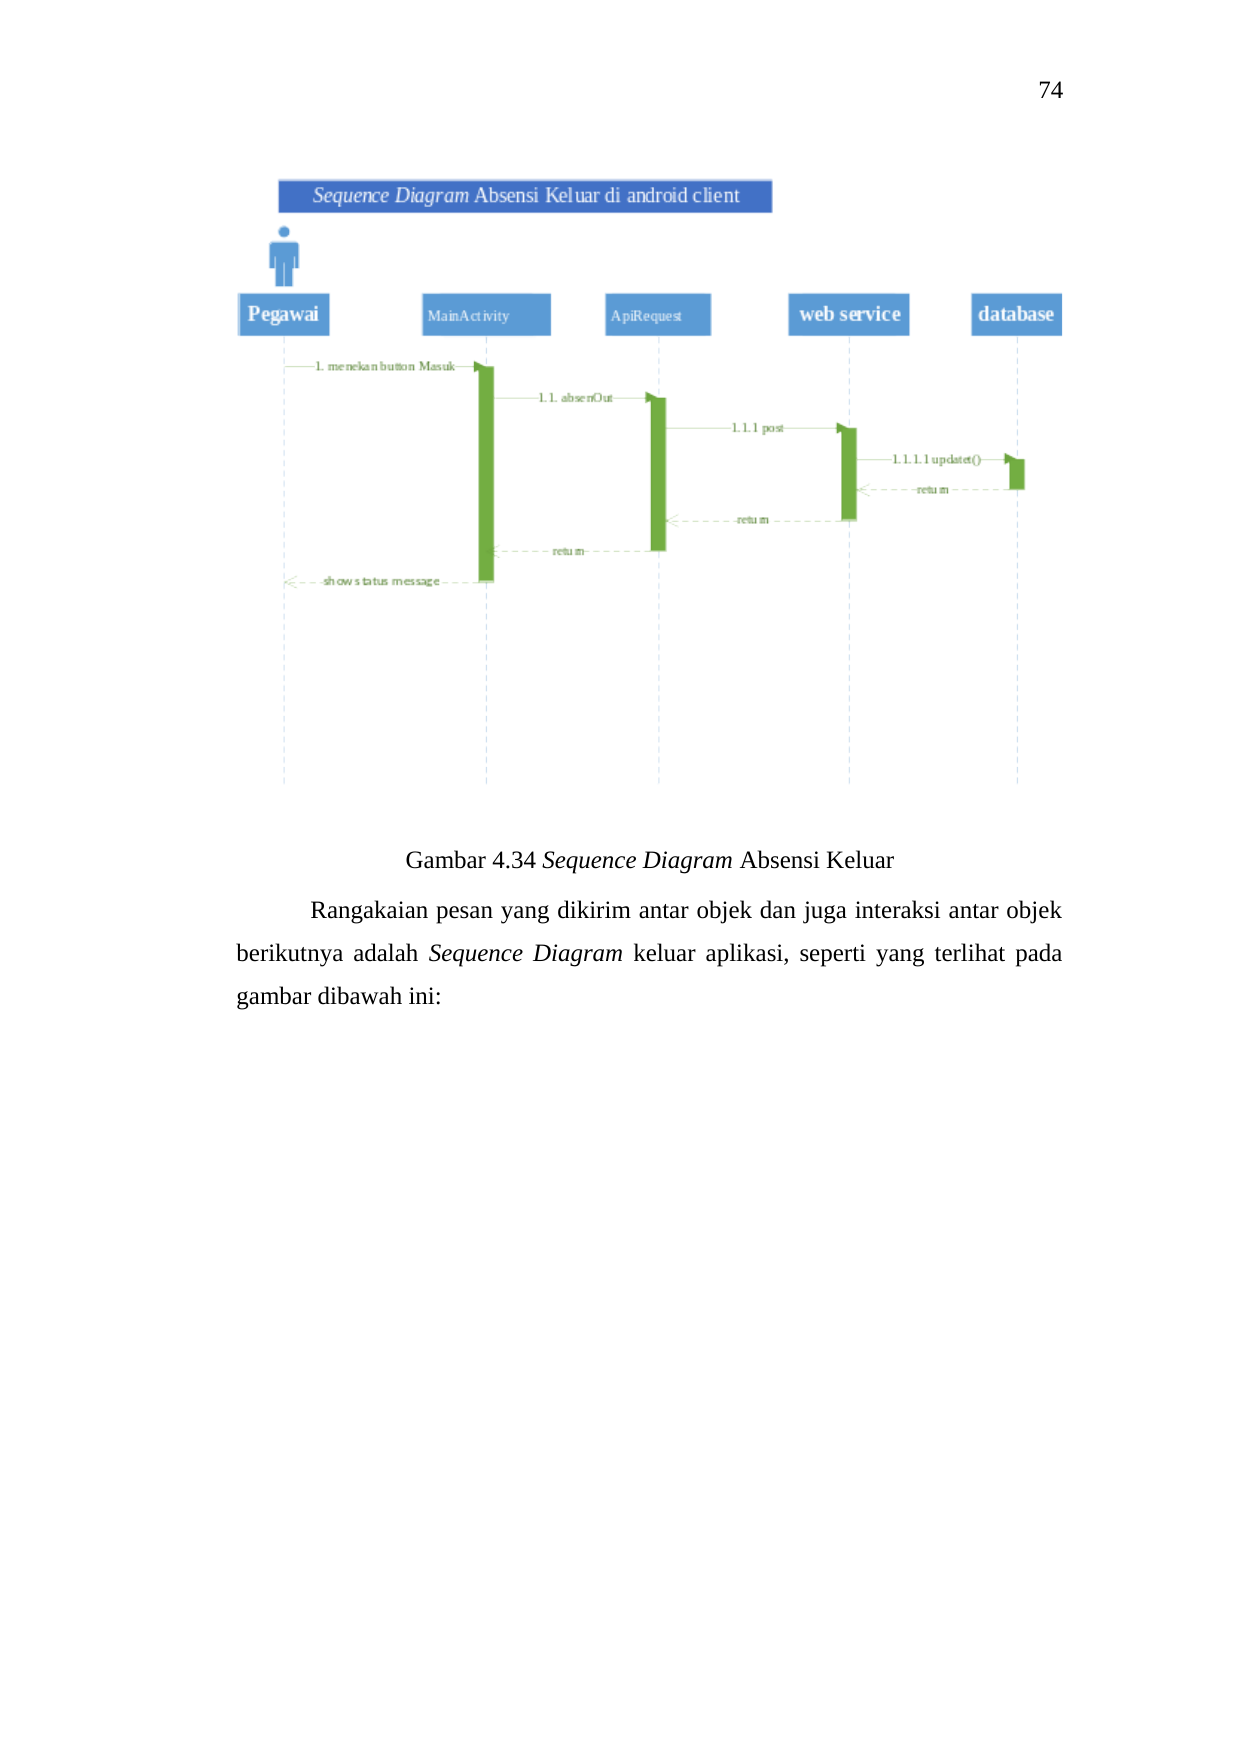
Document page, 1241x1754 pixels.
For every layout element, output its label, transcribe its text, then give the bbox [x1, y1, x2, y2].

text Rangakaian pesan yang dikirim antar objek dan juga interaksi antar objek berikutnya adalah Sequence Diagram keluar aplikasi, seperti yang terlihat pada gambar dibawah ini: [236, 895, 1063, 1010]
